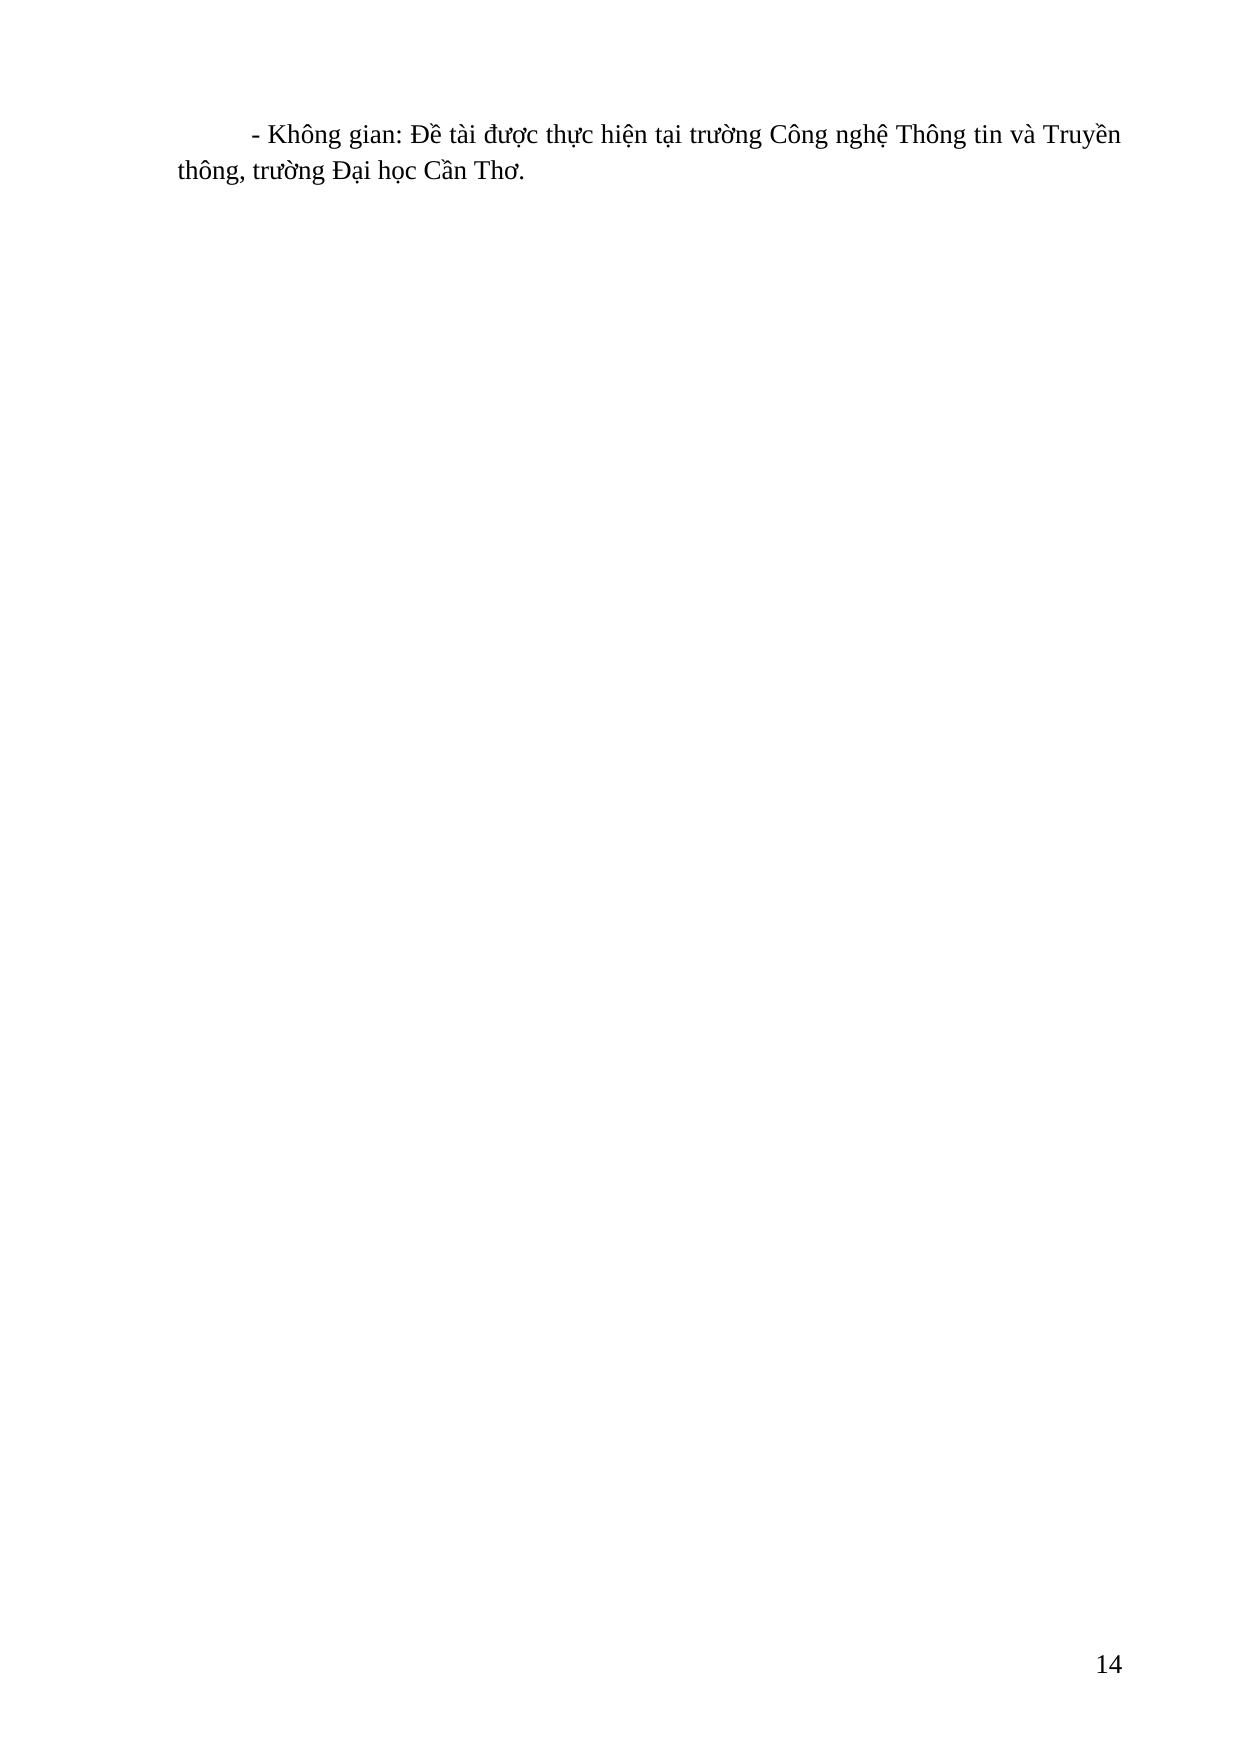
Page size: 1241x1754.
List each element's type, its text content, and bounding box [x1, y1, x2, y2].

text - Không gian: Đề tài được thực hiện tại trường Công nghệ Thông tin và Truyền thông, trường Đại học Cần Thơ. [177, 118, 1122, 185]
